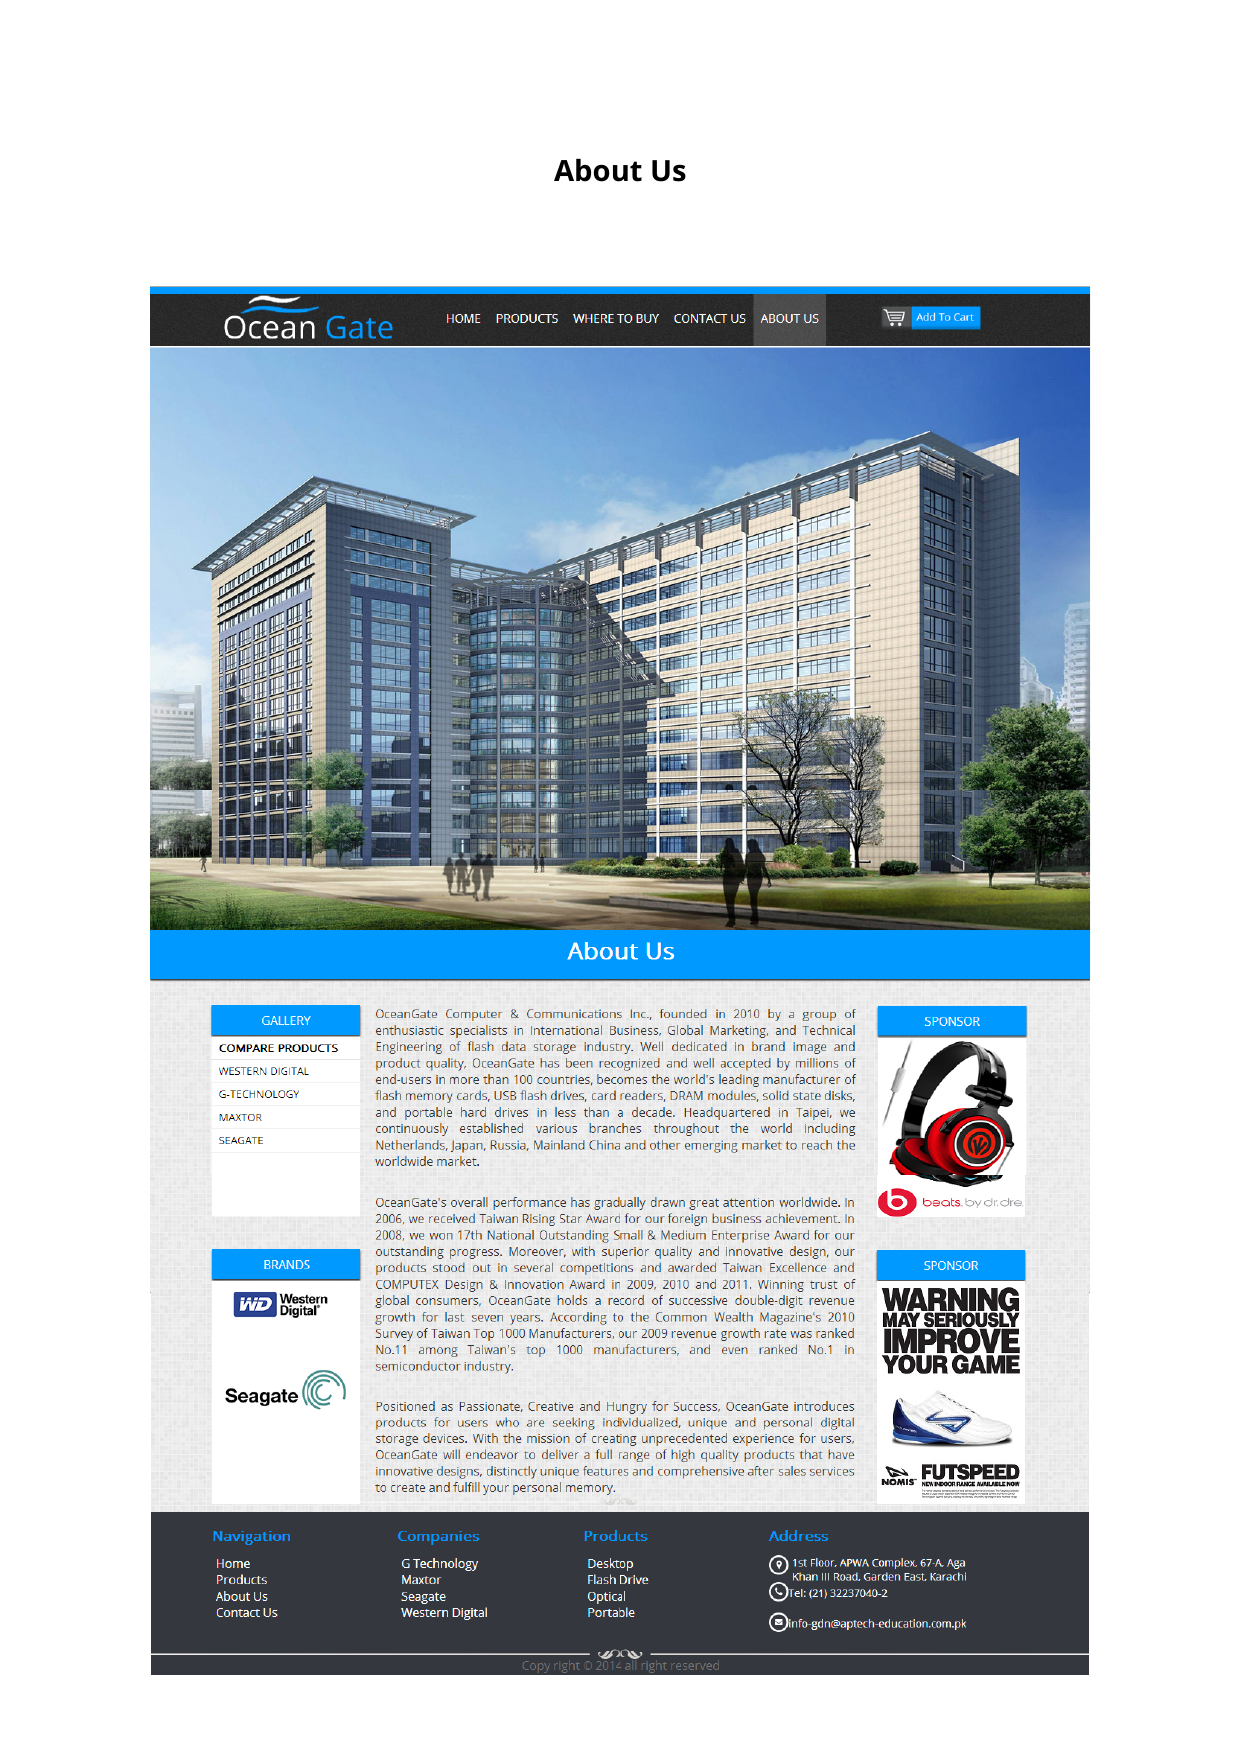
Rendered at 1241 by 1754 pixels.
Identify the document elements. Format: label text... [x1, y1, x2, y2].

picture [150, 286, 1091, 1677]
text About Us [150, 150, 1090, 190]
